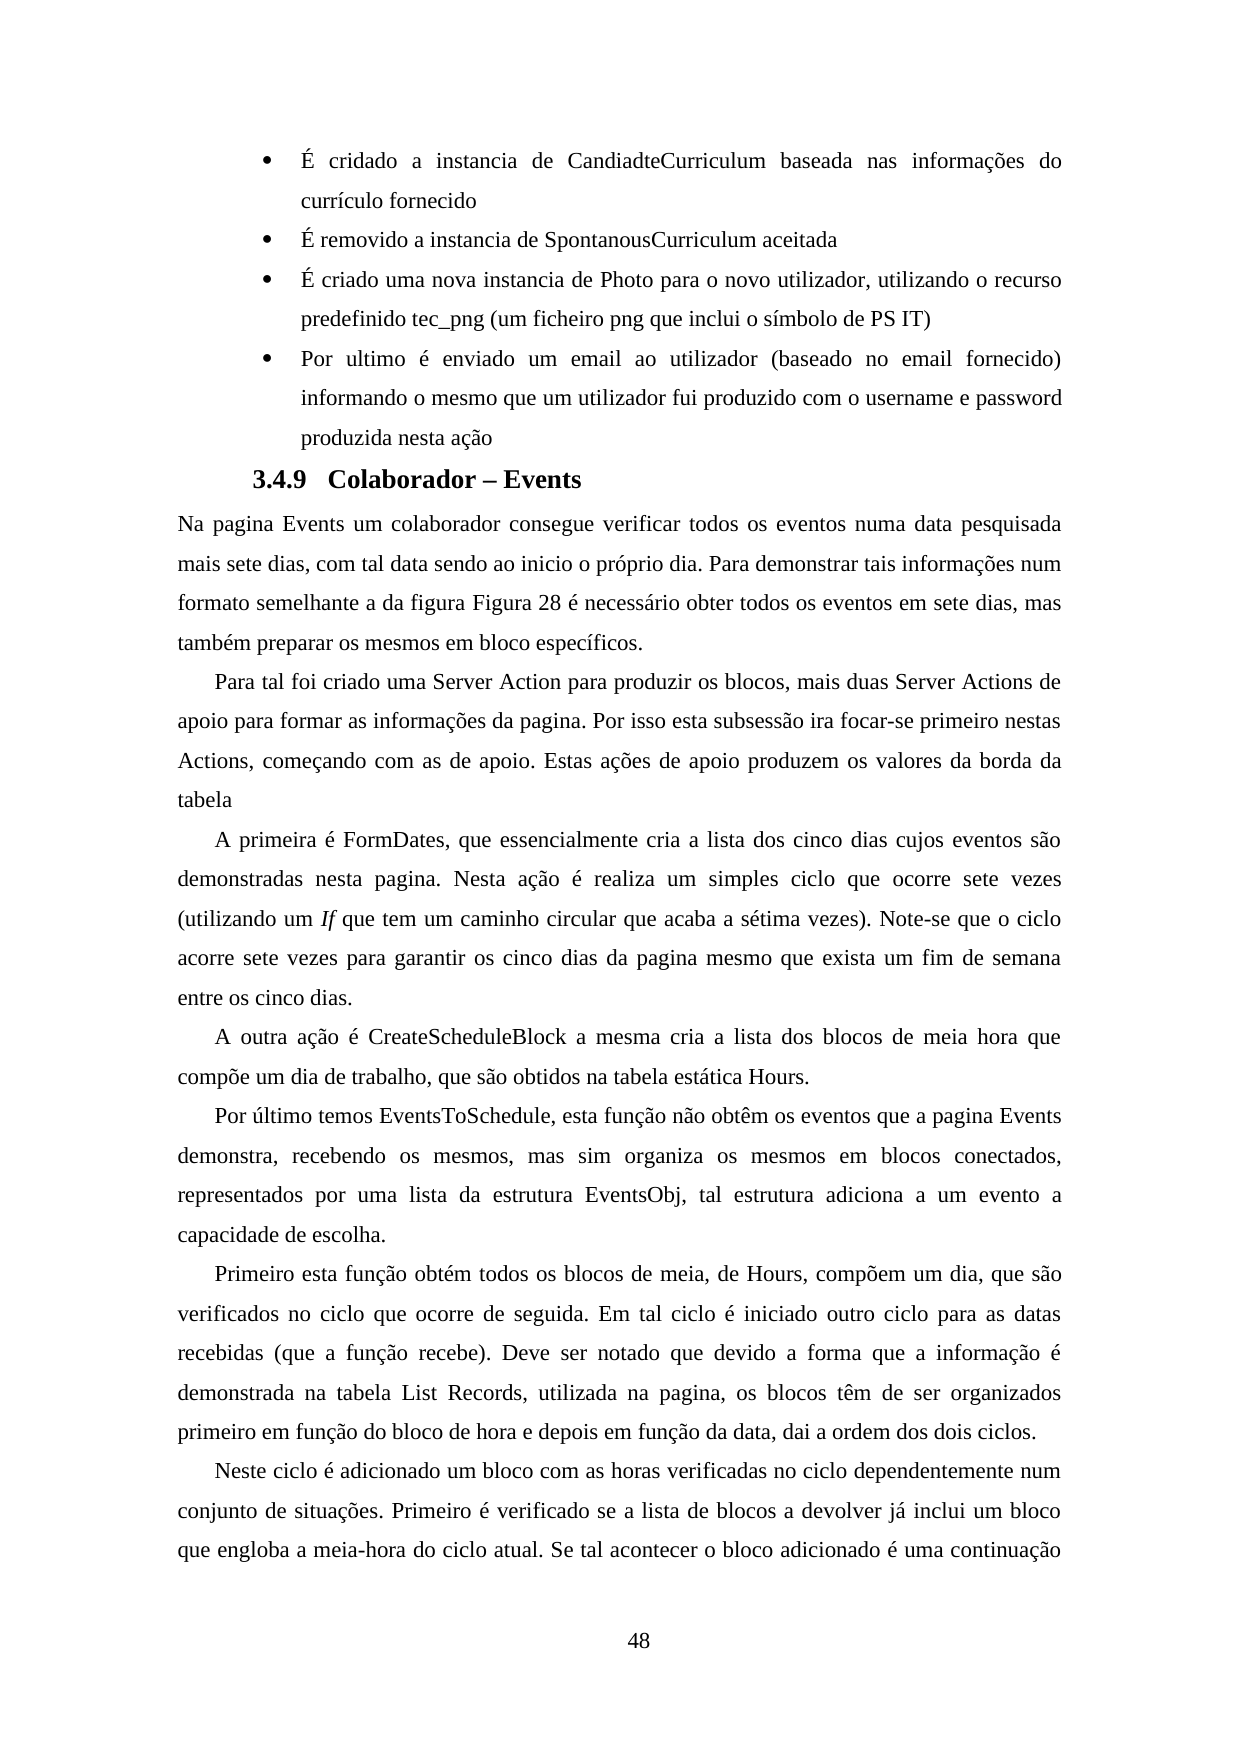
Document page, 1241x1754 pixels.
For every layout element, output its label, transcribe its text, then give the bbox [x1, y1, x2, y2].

list Colaborador – Events [252, 463, 1063, 494]
list Por ultimo é enviado um email ao utilizador (baseado no email fornecido) informando o mesmo que um utilizador fui produzido com o username e password produzida nesta ação [263, 345, 1063, 450]
text Primeiro esta função obtém todos os blocos de meia, de Hours, compõem um dia, que são verificados no ciclo que ocorre de seguida. Em tal ciclo é iniciado outro ciclo para as datas recebidas (que a função recebe). Deve ser notado que devido a forma que a informação é demonstrada na tabela List Records, utilizada na pagina, os blocos têm de ser organizados primeiro em função do bloco de hora e depois em função da data, dai a ordem dos dois ciclos. [177, 1260, 1063, 1444]
text Por último temos EventsToSchedule, esta função não obtêm os eventos que a pagina Events demonstra, recebendo os mesmos, mas sim organiza os mesmos em blocos conectados, representados por uma lista da estrutura EventsObj, tal estrutura adiciona a um evento a capacidade de escolha. [177, 1102, 1063, 1247]
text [177, 1458, 1063, 1563]
text A primeira é FormDates, que essencialmente cria a lista dos cinco dias cujos eventos são demonstradas nesta pagina. Nesta ação é realiza um simples ciclo que ocorre sete vezes (utilizando um If que tem um caminho circular que acaba a sétima vezes). Note-se que o ciclo acorre sete vezes para garantir os cinco dias da pagina mesmo que exista um fim de semana entre os cinco dias. [177, 826, 1063, 1010]
list É criado uma nova instancia de Photo para o novo utilizador, utilizando o recurso predefinido tec_png (um ficheiro png que inclui o símbolo de PS IT) [263, 266, 1063, 332]
list É cridado a instancia de CandiadteCurriculum baseada nas informações do currículo fornecido [263, 148, 1063, 213]
list É removido a instancia de SpontanousCurriculum aceitada [263, 227, 1063, 253]
text Na pagina Events um colaborador consegue verificar todos os eventos numa data pesquisada mais sete dias, com tal data sendo ao inicio o próprio dia. Para demonstrar tais informações num formato semelhante a da figura Figura 28 é necessário obter todos os eventos em sete dias, mas também preparar os mesmos em bloco específicos. [177, 510, 1063, 655]
text Para tal foi criado uma Server Action para produzir os blocos, mais duas Server Actions de apoio para formar as informações da pagina. Por isso esta subsessão ira focar-se primeiro nestas Actions, começando com as de apoio. Estas ações de apoio produzem os valores da borda da tabela [177, 668, 1063, 813]
text A outra ação é CreateScheduleBlock a mesma cria a lista dos blocos de meia hora que compõe um dia de trabalho, que são obtidos na tabela estática Hours. [177, 1023, 1063, 1089]
